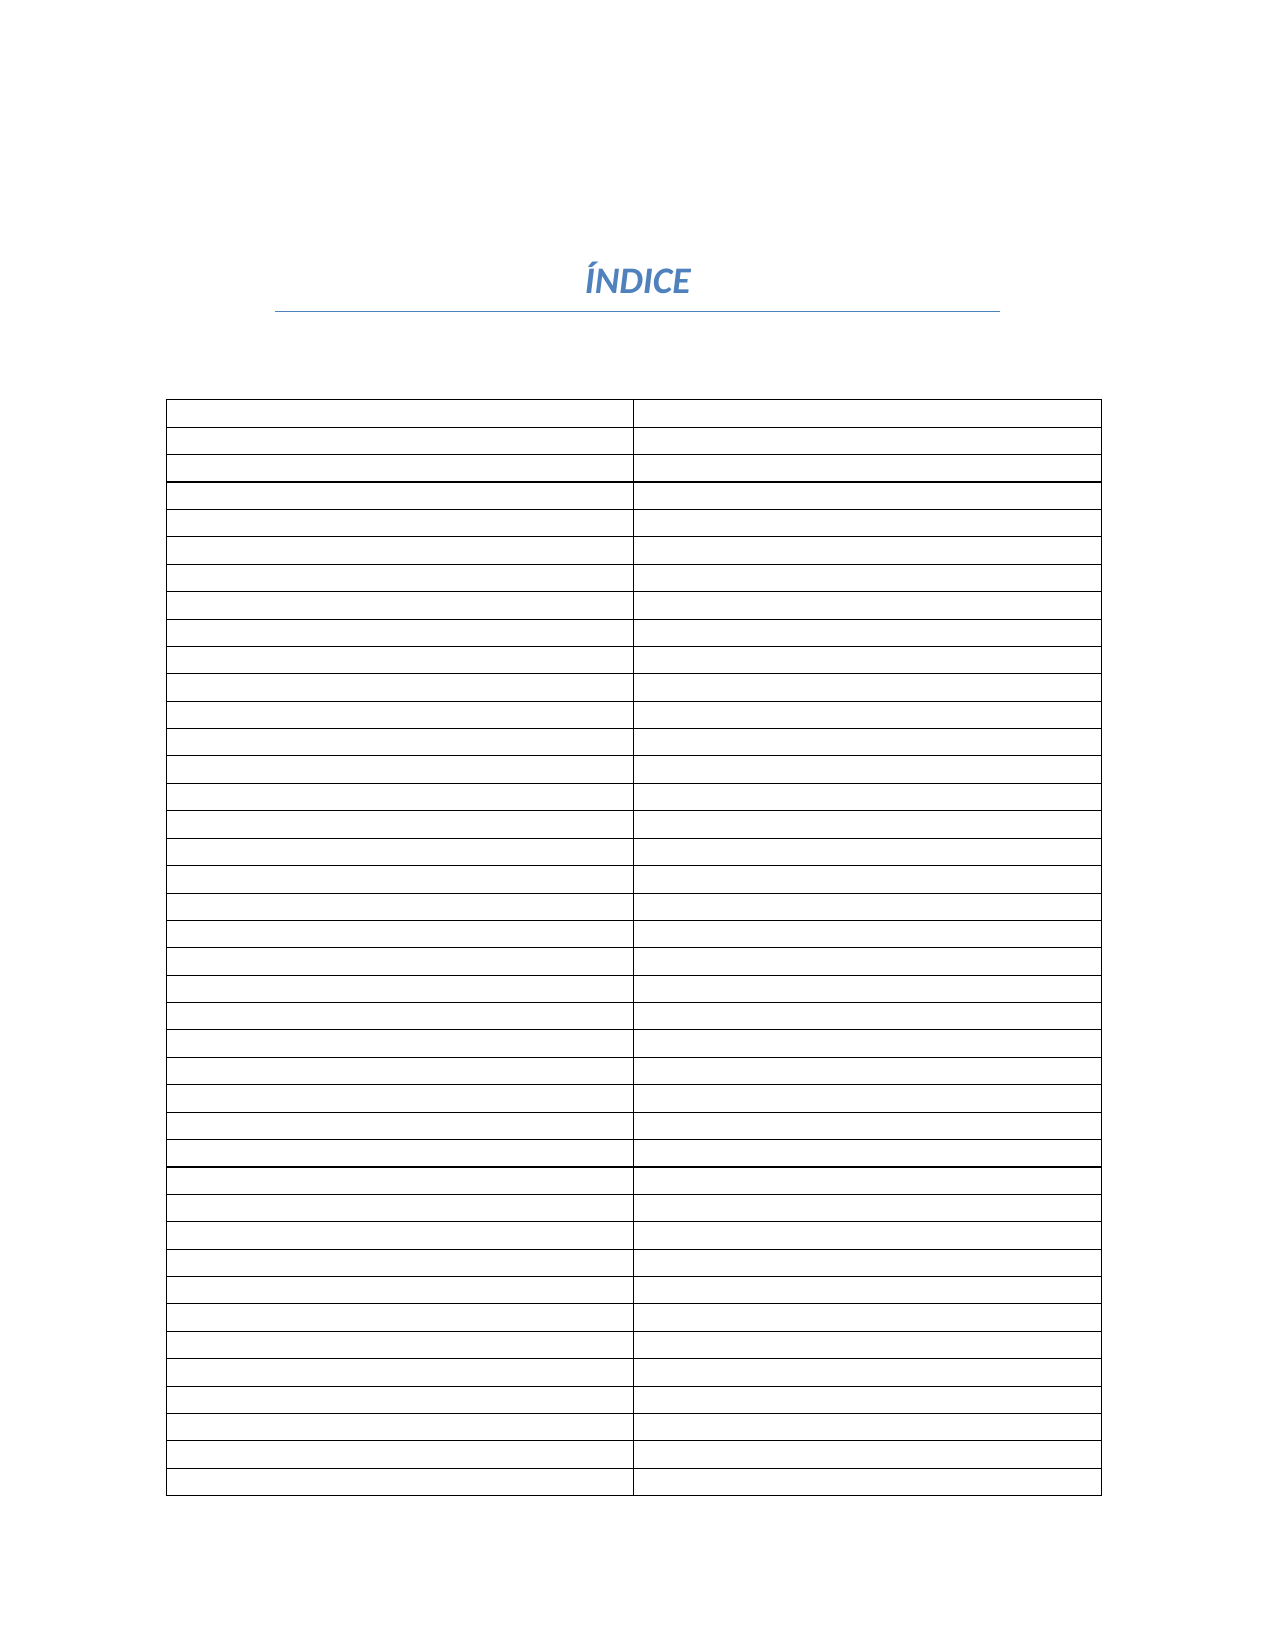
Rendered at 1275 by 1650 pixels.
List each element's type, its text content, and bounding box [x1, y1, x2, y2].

table_cell [167, 674, 633, 701]
table_cell [167, 839, 633, 865]
table_cell [634, 756, 1101, 783]
table_cell [167, 428, 633, 454]
table_cell [634, 1441, 1101, 1468]
table_cell [634, 1304, 1101, 1331]
table_cell [167, 647, 633, 673]
table_cell [634, 647, 1101, 673]
table_cell [167, 1058, 633, 1084]
table_cell [167, 1304, 633, 1331]
table_cell [634, 1414, 1101, 1440]
table_cell [634, 1085, 1101, 1112]
table_cell [634, 1030, 1101, 1057]
table_cell [167, 1195, 633, 1221]
table_cell [167, 1030, 633, 1057]
table_cell [634, 1140, 1101, 1166]
table_cell [634, 1058, 1101, 1084]
table_cell [634, 784, 1101, 810]
table_cell [167, 592, 633, 618]
table_cell [634, 674, 1101, 701]
table_cell [167, 1359, 633, 1386]
table_cell [634, 1168, 1101, 1194]
table_cell [634, 1003, 1101, 1029]
table_cell [167, 702, 633, 728]
table_cell [167, 510, 633, 536]
table_cell [167, 483, 633, 509]
table_cell [167, 1277, 633, 1303]
table_cell [634, 839, 1101, 865]
table_cell [167, 1085, 633, 1112]
table_cell [167, 1113, 633, 1139]
table_cell [167, 1250, 633, 1276]
table_cell [634, 1332, 1101, 1358]
table_cell [634, 455, 1101, 481]
table_header [167, 400, 633, 427]
table_cell [634, 428, 1101, 454]
table_cell [634, 1469, 1101, 1495]
table_cell [634, 565, 1101, 591]
table_cell [634, 1277, 1101, 1303]
table_cell [167, 1332, 633, 1358]
table_cell [634, 1222, 1101, 1248]
table_cell [167, 1222, 633, 1248]
table_cell [167, 1140, 633, 1166]
table_cell [634, 921, 1101, 947]
table_cell [634, 976, 1101, 1002]
table_cell [634, 811, 1101, 838]
table_cell [634, 1250, 1101, 1276]
table_cell [167, 1168, 633, 1194]
table_cell [167, 565, 633, 591]
table_cell [167, 894, 633, 920]
table_cell [634, 702, 1101, 728]
table_cell [634, 1195, 1101, 1221]
table_cell [167, 811, 633, 838]
table_cell [167, 921, 633, 947]
table_cell [167, 866, 633, 892]
table_cell [634, 1359, 1101, 1386]
table_cell [167, 620, 633, 646]
text ÍNDICE [275, 257, 1000, 311]
table_cell [634, 537, 1101, 564]
table_cell [167, 784, 633, 810]
table_cell [167, 729, 633, 755]
table_cell [167, 1469, 633, 1495]
table_cell [167, 455, 633, 481]
table_cell [167, 1441, 633, 1468]
table_header [634, 400, 1101, 427]
table_cell [634, 510, 1101, 536]
table_cell [167, 976, 633, 1002]
table_cell [634, 866, 1101, 892]
table_cell [167, 537, 633, 564]
table_cell [634, 948, 1101, 974]
table_cell [167, 948, 633, 974]
table_cell [634, 483, 1101, 509]
table_cell [167, 1414, 633, 1440]
table_cell [634, 894, 1101, 920]
table_cell [634, 729, 1101, 755]
table_cell [167, 1003, 633, 1029]
table_cell [634, 620, 1101, 646]
table_cell [634, 592, 1101, 618]
table_cell [634, 1113, 1101, 1139]
table_cell [167, 1387, 633, 1413]
table_cell [634, 1387, 1101, 1413]
table_cell [167, 756, 633, 783]
